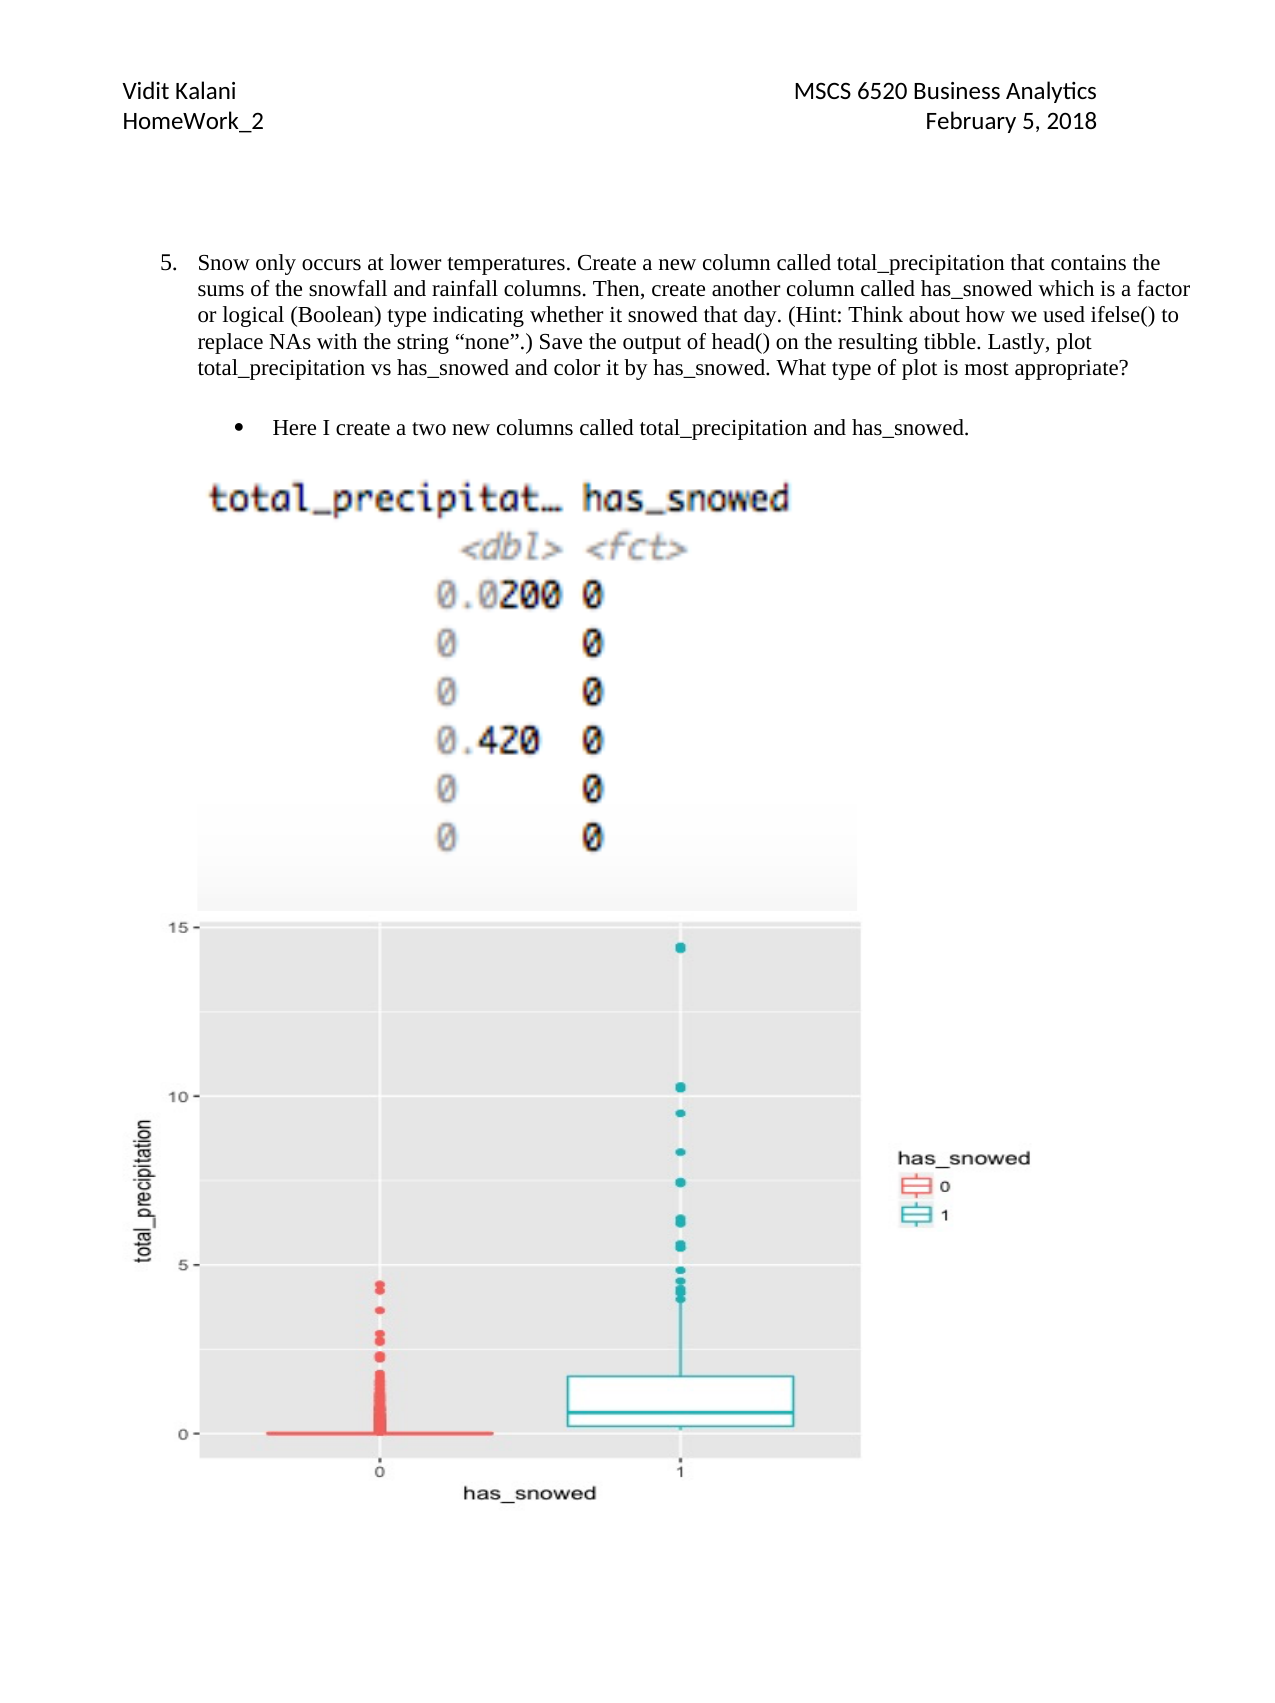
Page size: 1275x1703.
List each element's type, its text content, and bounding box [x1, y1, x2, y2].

list Snow only occurs at lower temperatures. Create a new column called total_precipitation that contains the sums of the snowfall and rainfall columns. Then, create another column called has_snowed which is a factor or logical (Boolean) type indicating whether it snowed that day. (Hint: Think about how we used ifelse() to replace NAs with the string “none”.) Save the output of head() on the resulting tibble. Lastly, plot total_precipitation vs has_snowed and color it by has_snowed. What type of plot is most appropriate? [160, 248, 1192, 381]
list Here I create a two new columns called total_precipitation and has_snowed. [235, 414, 1192, 440]
picture [197, 443, 858, 911]
picture [122, 913, 1056, 1512]
